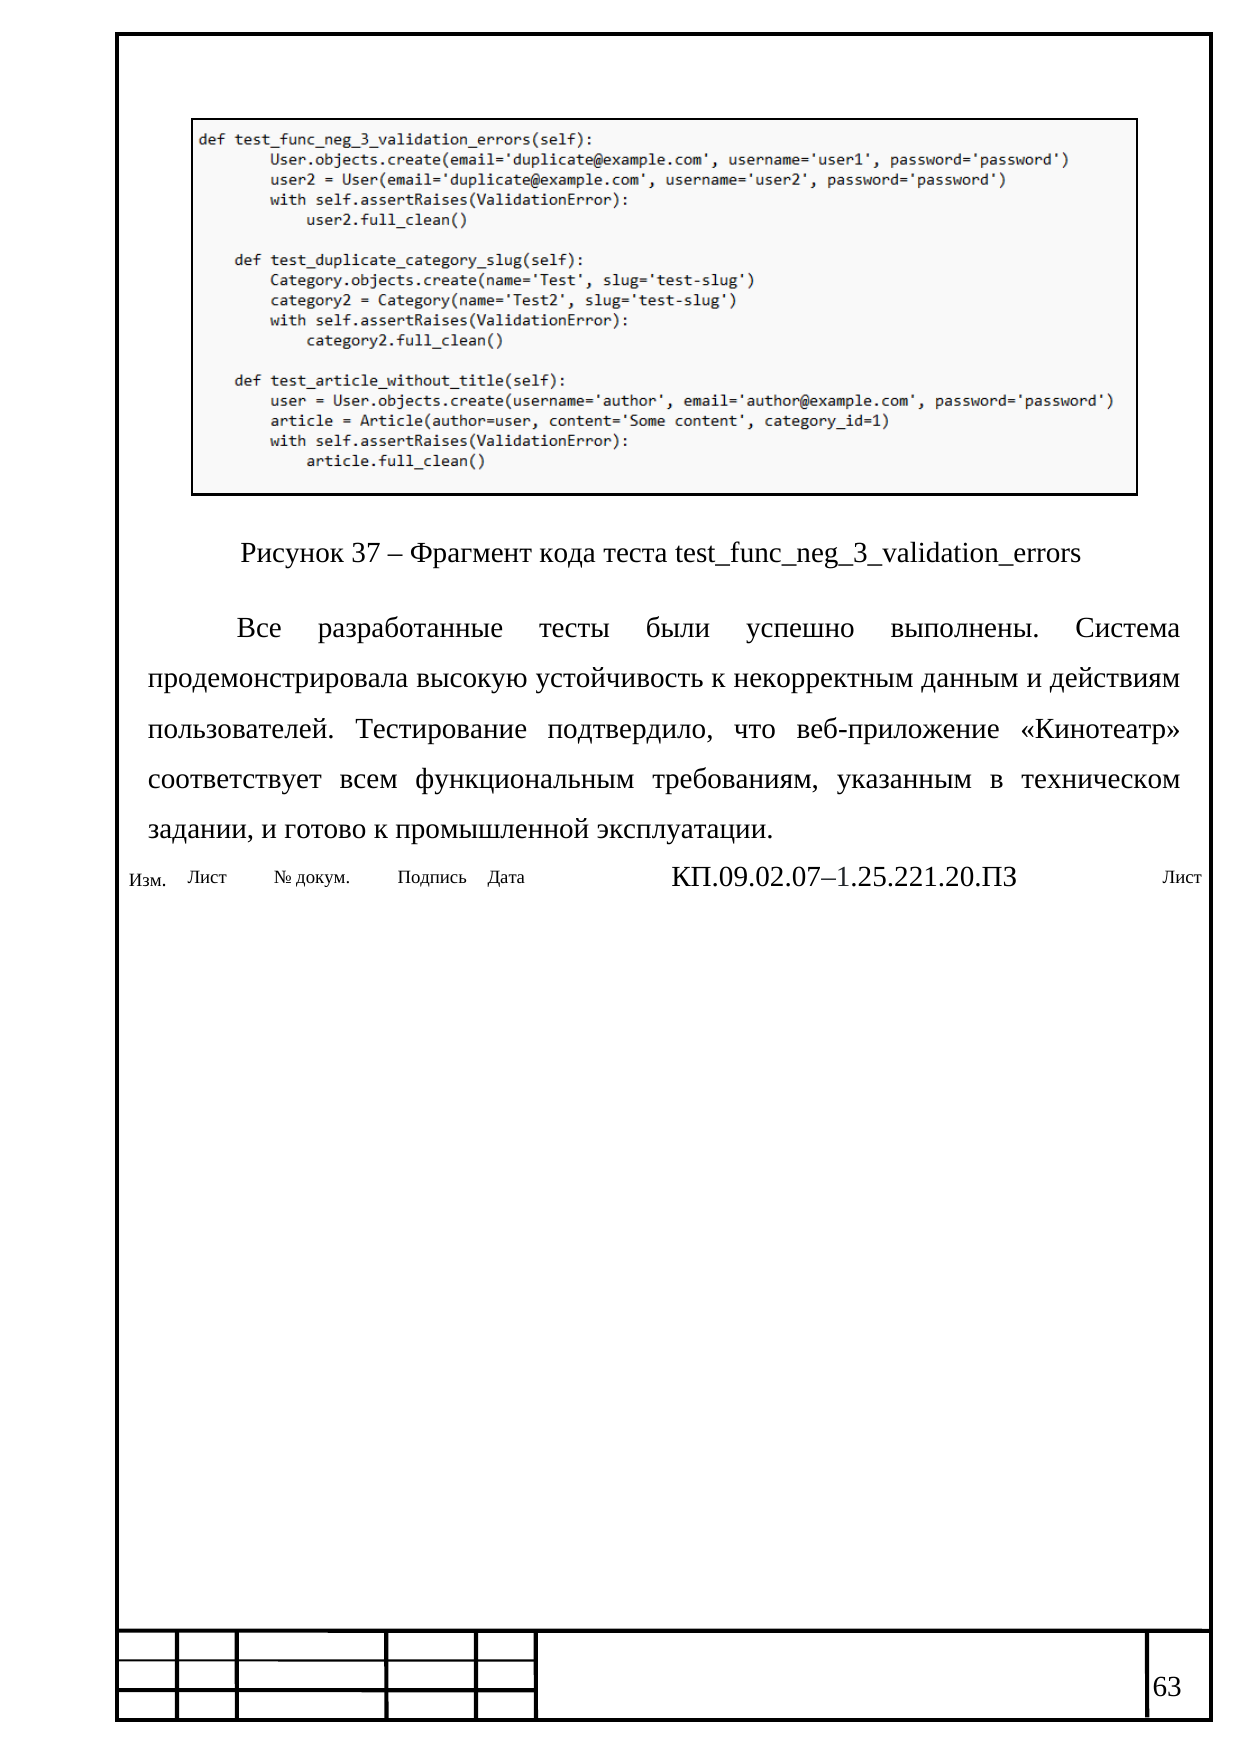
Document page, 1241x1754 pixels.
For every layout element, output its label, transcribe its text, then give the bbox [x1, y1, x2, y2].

text Рисунок 37 – Фрагмент кода теста test_func_neg_3_validation_errors [148, 535, 1181, 568]
text Все разработанные тесты были успешно выполнены. Система продемонстрировала высокую устойчивость к некорректным данным и действиям пользователей. Тестирование подтвердило, что веб-приложение «Кинотеатр» соответствует всем функциональным требованиям, указанным в техническом задании, и готово к промышленной эксплуатации. [148, 610, 1181, 845]
picture [193, 120, 1136, 493]
